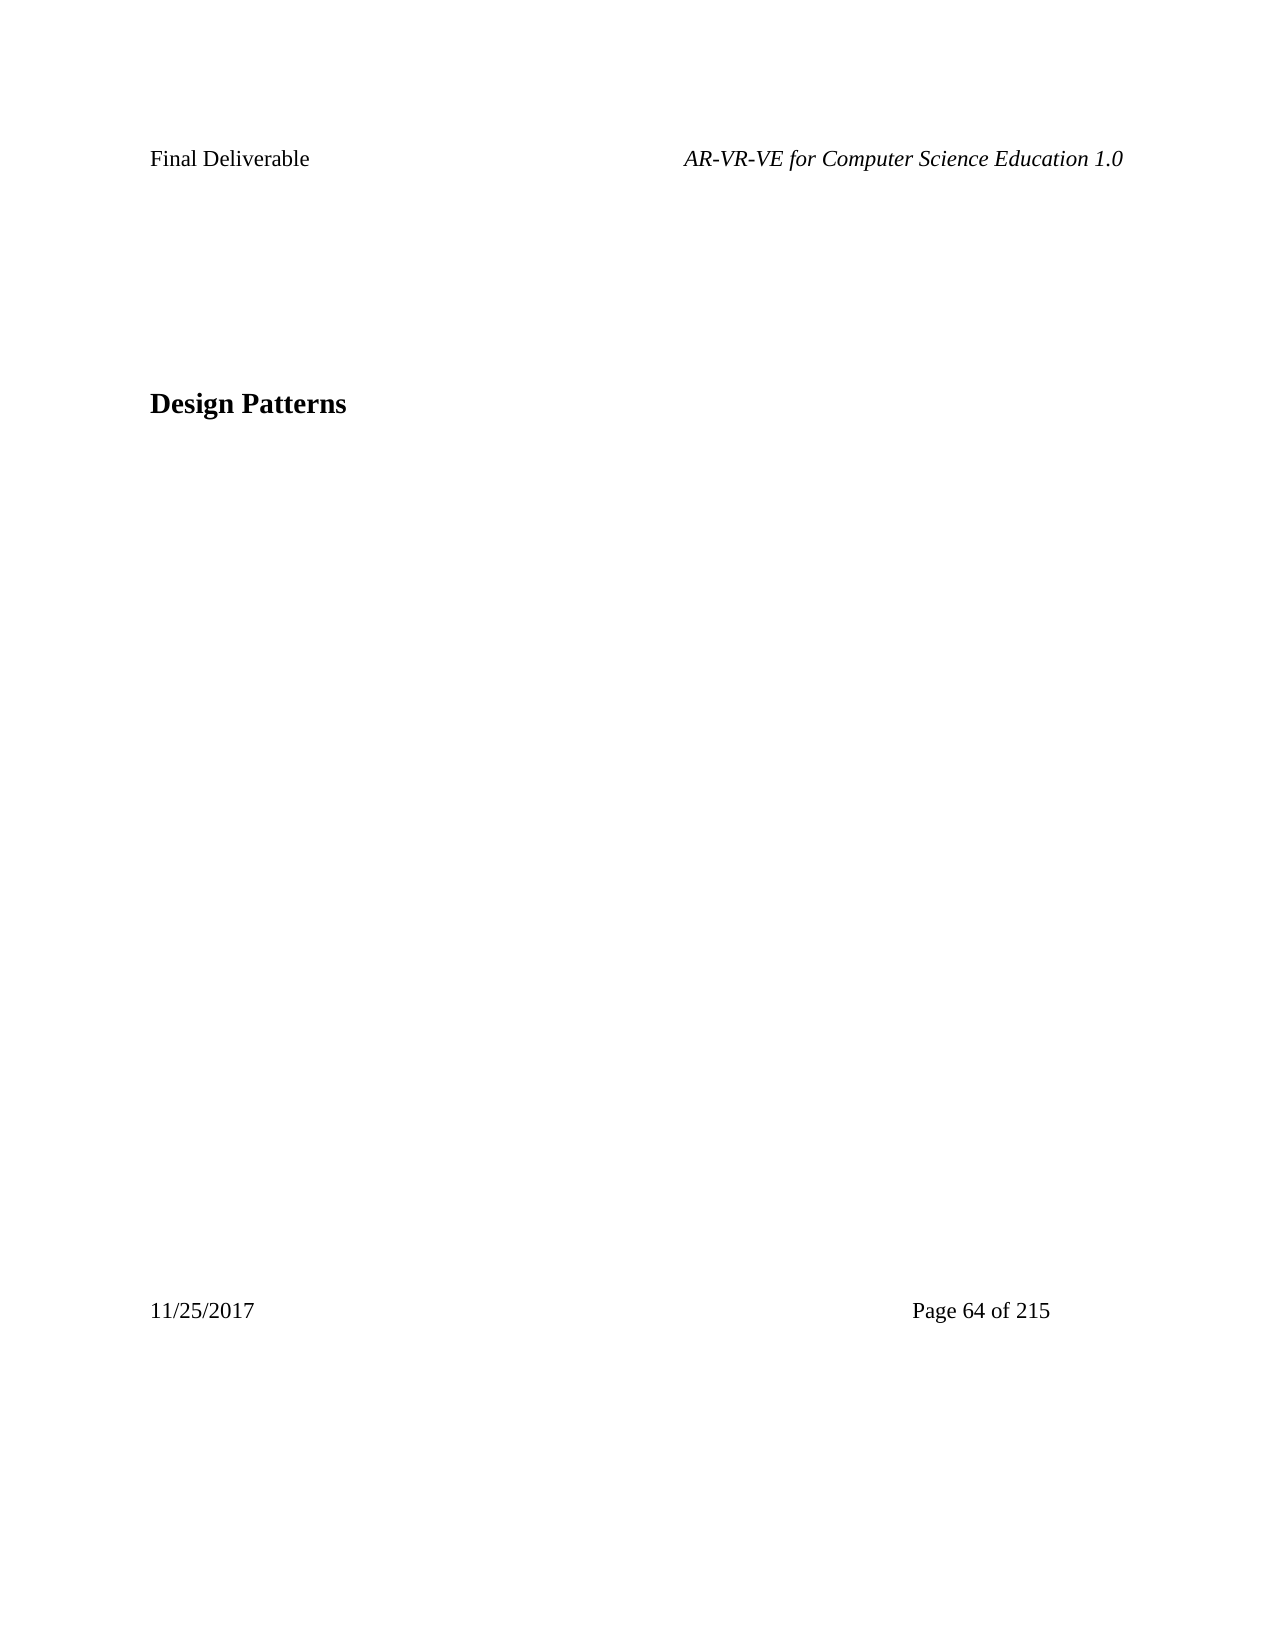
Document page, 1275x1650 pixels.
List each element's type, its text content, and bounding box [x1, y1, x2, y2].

subtitle Design Patterns [150, 387, 1125, 420]
